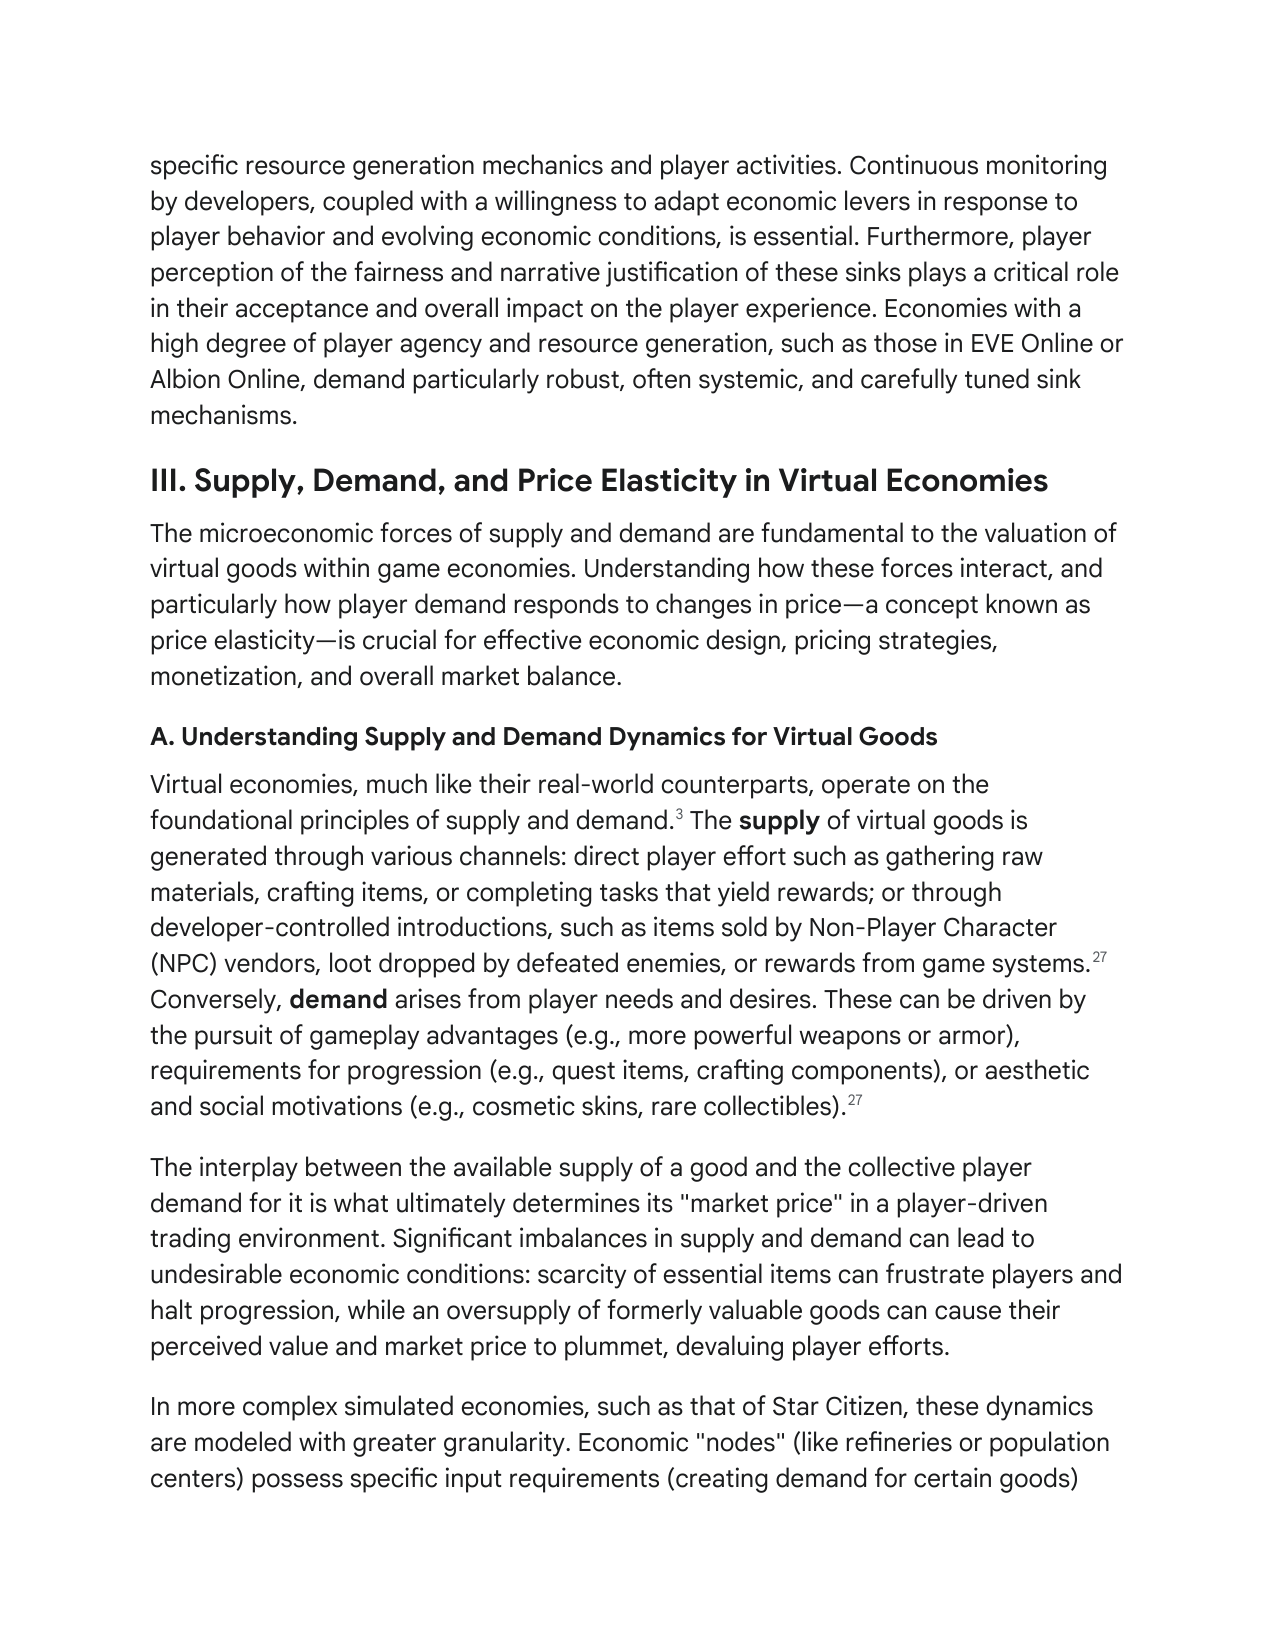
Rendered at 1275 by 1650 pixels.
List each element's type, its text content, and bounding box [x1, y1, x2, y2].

text Virtual economies, much like their real-world counterparts, operate on the foundational principles of supply and demand.3 The supply of virtual goods is generated through various channels: direct player effort such as gathering raw materials, crafting items, or completing tasks that yield rewards; or through developer-controlled introductions, such as items sold by Non-Player Character (NPC) vendors, loot dropped by defeated enemies, or rewards from game systems.27 Conversely, demand arises from player needs and desires. These can be driven by the pursuit of gameplay advantages (e.g., more powerful weapons or armor), requirements for progression (e.g., quest items, crafting components), or aesthetic and social motivations (e.g., cosmetic skins, rare collectibles).27 [150, 770, 1125, 1123]
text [150, 150, 1125, 431]
subtitle A. Understanding Supply and Demand Dynamics for Virtual Goods [150, 722, 1125, 753]
text The microeconomic forces of supply and demand are fundamental to the valuation of virtual goods within game economies. Understanding how these forces interact, and particularly how player demand responds to changes in price—a concept known as price elasticity—is crucial for effective economic design, pricing strategies, monetization, and overall market balance. [150, 518, 1125, 692]
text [150, 1391, 1125, 1494]
subtitle III. Supply, Demand, and Price Elasticity in Virtual Economies [150, 461, 1125, 500]
text The interplay between the available supply of a good and the collective player demand for it is what ultimately determines its "market price" in a player-driven trading environment. Significant imbalances in supply and demand can lead to undesirable economic conditions: scarcity of essential items can frustrate players and halt progression, while an oversupply of formerly valuable goods can cause their perceived value and market price to plummet, devaluing player efforts. [150, 1152, 1125, 1362]
